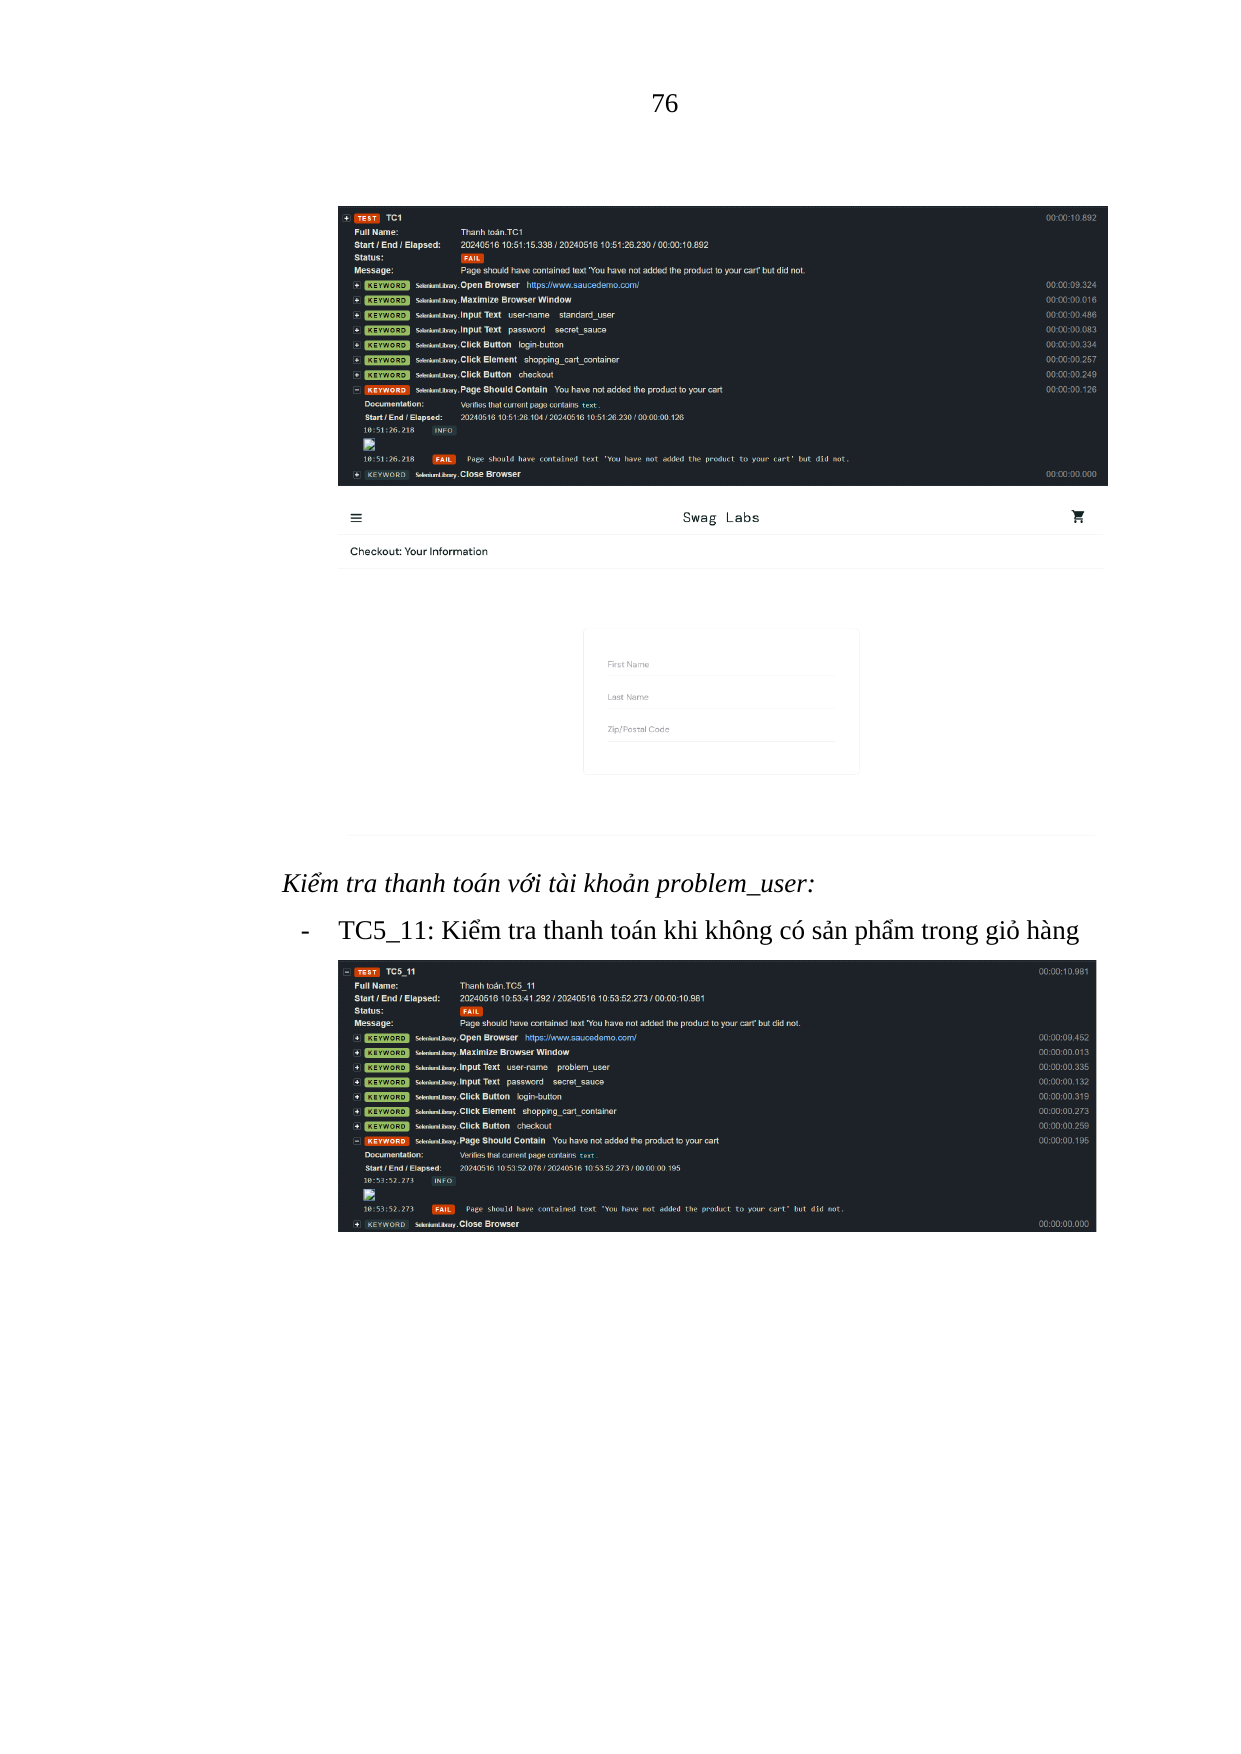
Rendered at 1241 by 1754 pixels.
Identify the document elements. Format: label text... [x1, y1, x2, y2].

picture [338, 500, 1104, 852]
list TC5_11: Kiểm tra thanh toán khi không có sản phẩm trong giỏ hàng [301, 914, 1122, 945]
text Kiểm tra thanh toán với tài khoản problem_user: [207, 867, 1122, 898]
picture [338, 960, 1097, 1232]
picture [338, 206, 1108, 486]
